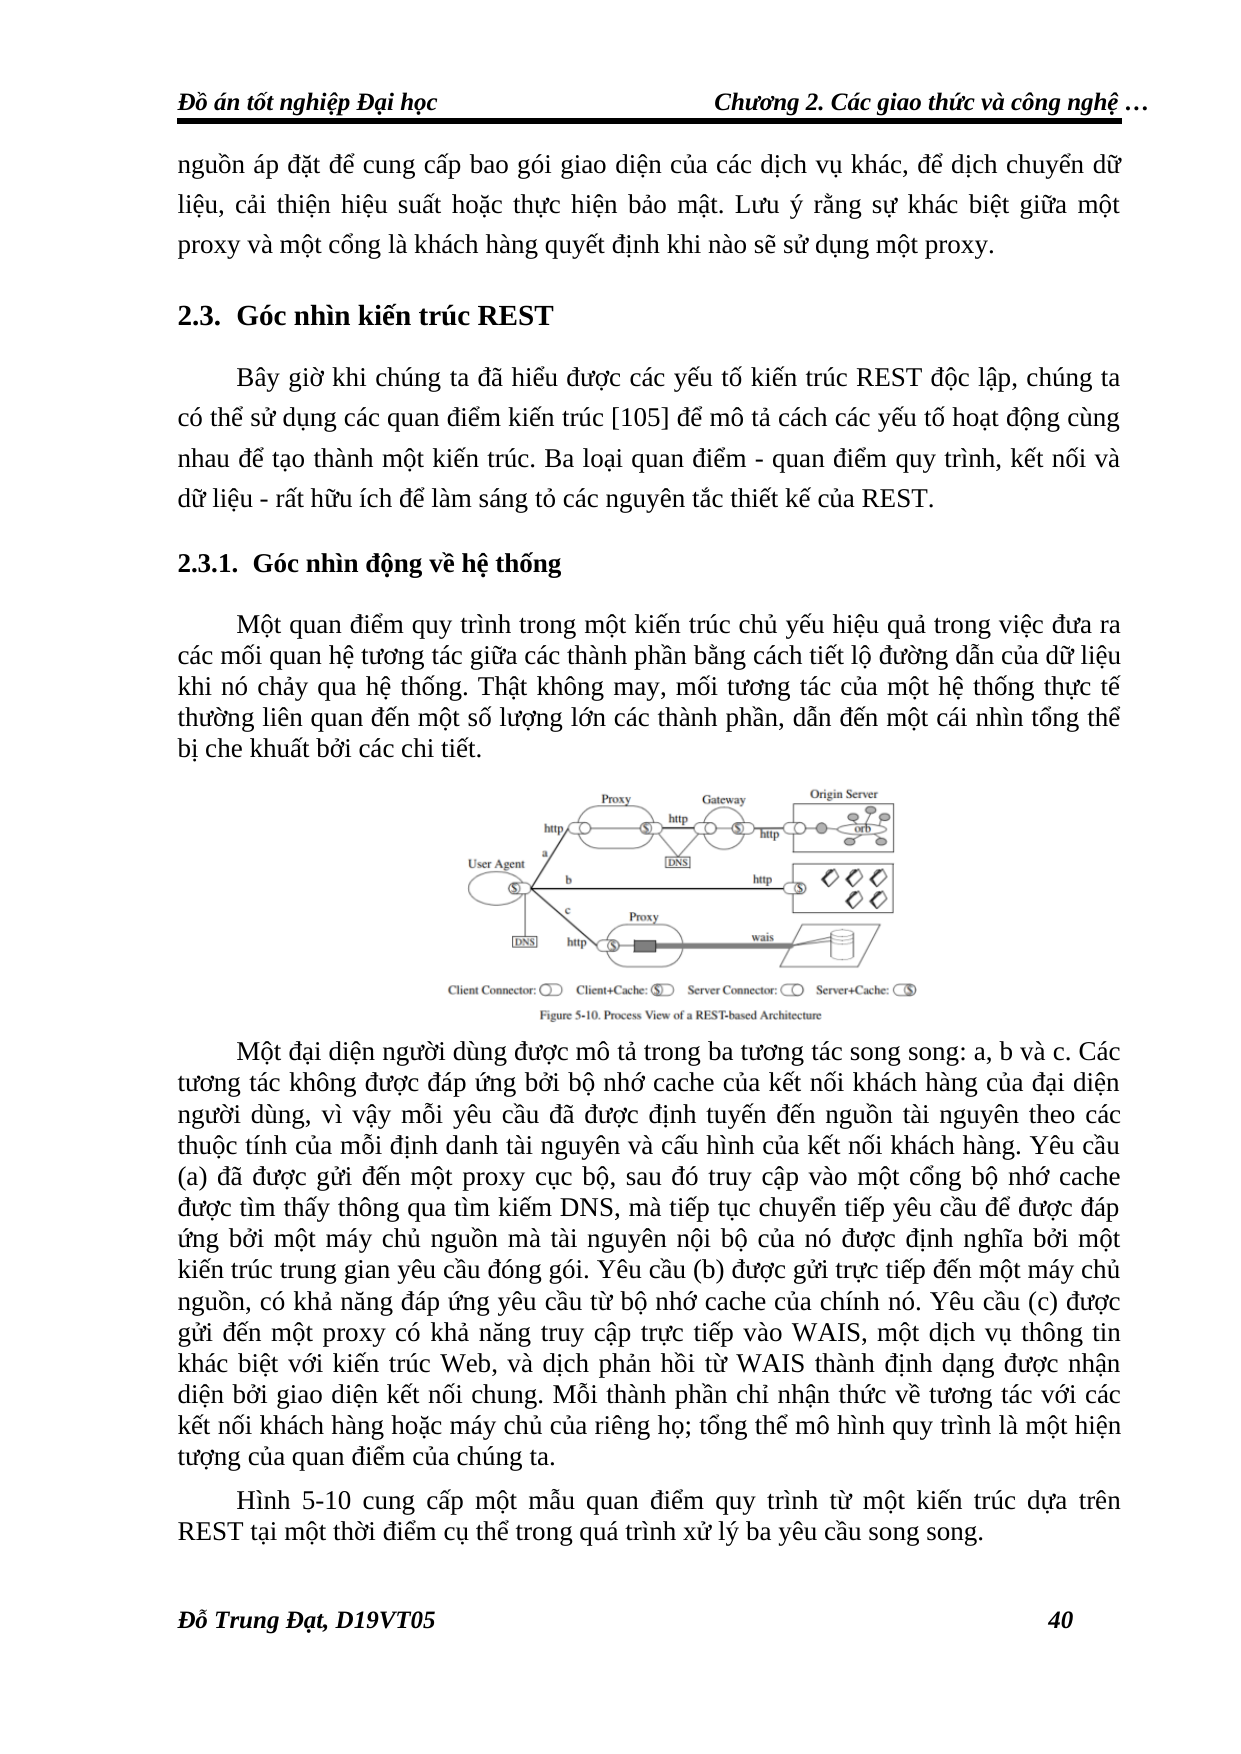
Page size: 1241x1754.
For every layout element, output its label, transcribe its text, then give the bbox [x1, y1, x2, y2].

subtitle Góc nhìn kiến trúc REST [177, 298, 1122, 332]
picture [415, 776, 943, 1023]
text Bây giờ khi chúng ta đã hiểu được các yếu tố kiến trúc REST độc lập, chúng ta có thể sử dụng các quan điểm kiến trúc [105] để mô tả cách các yếu tố hoạt động cùng nhau để tạo thành một kiến trúc. Ba loại quan điểm - quan điểm quy trình, kết nối và dữ liệu - rất hữu ích để làm sáng tỏ các nguyên tắc thiết kế của REST. [177, 361, 1122, 513]
text Một đại diện người dùng được mô tả trong ba tương tác song song: a, b và c. Các tương tác không được đáp ứng bởi bộ nhớ cache của kết nối khách hàng của đại diện người dùng, vì vậy mỗi yêu cầu đã được định tuyến đến nguồn tài nguyên theo các thuộc tính của mỗi định danh tài nguyên và cấu hình của kết nối khách hàng. Yêu cầu (a) đã được gửi đến một proxy cục bộ, sau đó truy cập vào một cổng bộ nhớ cache được tìm thấy thông qua tìm kiếm DNS, mà tiếp tục chuyển tiếp yêu cầu để được đáp ứng bởi một máy chủ nguồn mà tài nguyên nội bộ của nó được định nghĩa bởi một kiến trúc trung gian yêu cầu đóng gói. Yêu cầu (b) được gửi trực tiếp đến một máy chủ nguồn, có khả năng đáp ứng yêu cầu từ bộ nhớ cache của chính nó. Yêu cầu (c) được gửi đến một proxy có khả năng truy cập trực tiếp vào WAIS, một dịch vụ thông tin khác biệt với kiến trúc Web, và dịch phản hồi từ WAIS thành định dạng được nhận diện bởi giao diện kết nối chung. Mỗi thành phần chỉ nhận thức về tương tác với các kết nối khách hàng hoặc máy chủ của riêng họ; tổng thể mô hình quy trình là một hiện tượng của quan điểm của chúng ta. [177, 1035, 1122, 1471]
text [177, 148, 1122, 260]
subtitle Góc nhìn động về hệ thống [177, 547, 1122, 579]
text Một quan điểm quy trình trong một kiến trúc chủ yếu hiệu quả trong việc đưa ra các mối quan hệ tương tác giữa các thành phần bằng cách tiết lộ đường dẫn của dữ liệu khi nó chảy qua hệ thống. Thật không may, mối tương tác của một hệ thống thực tế thường liên quan đến một số lượng lớn các thành phần, dẫn đến một cái nhìn tổng thể bị che khuất bởi các chi tiết. [177, 608, 1122, 763]
text Hình 5-10 cung cấp một mẫu quan điểm quy trình từ một kiến trúc dựa trên REST tại một thời điểm cụ thể trong quá trình xử lý ba yêu cầu song song. [177, 1484, 1122, 1546]
